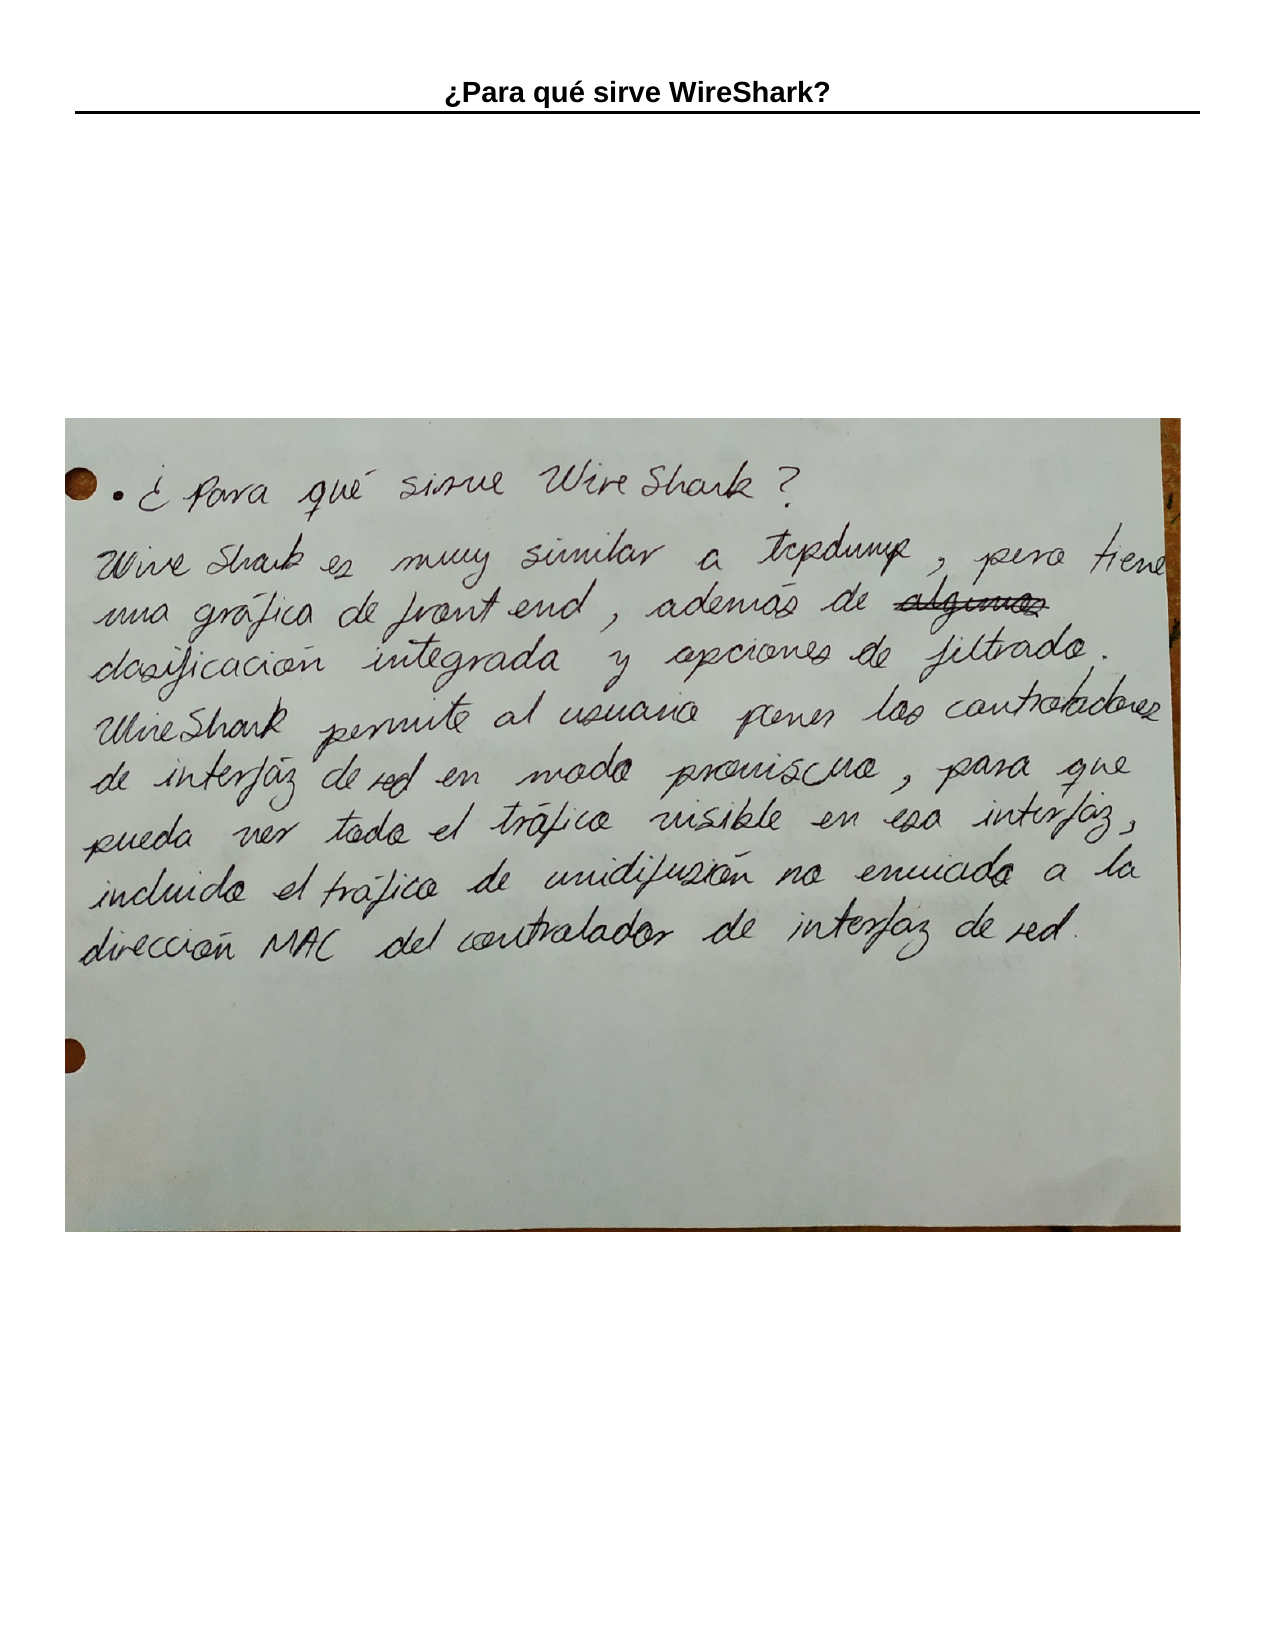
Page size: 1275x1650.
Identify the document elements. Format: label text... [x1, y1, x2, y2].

text ¿Para qué sirve WireShark? [75, 75, 1200, 111]
picture [66, 418, 1181, 1232]
